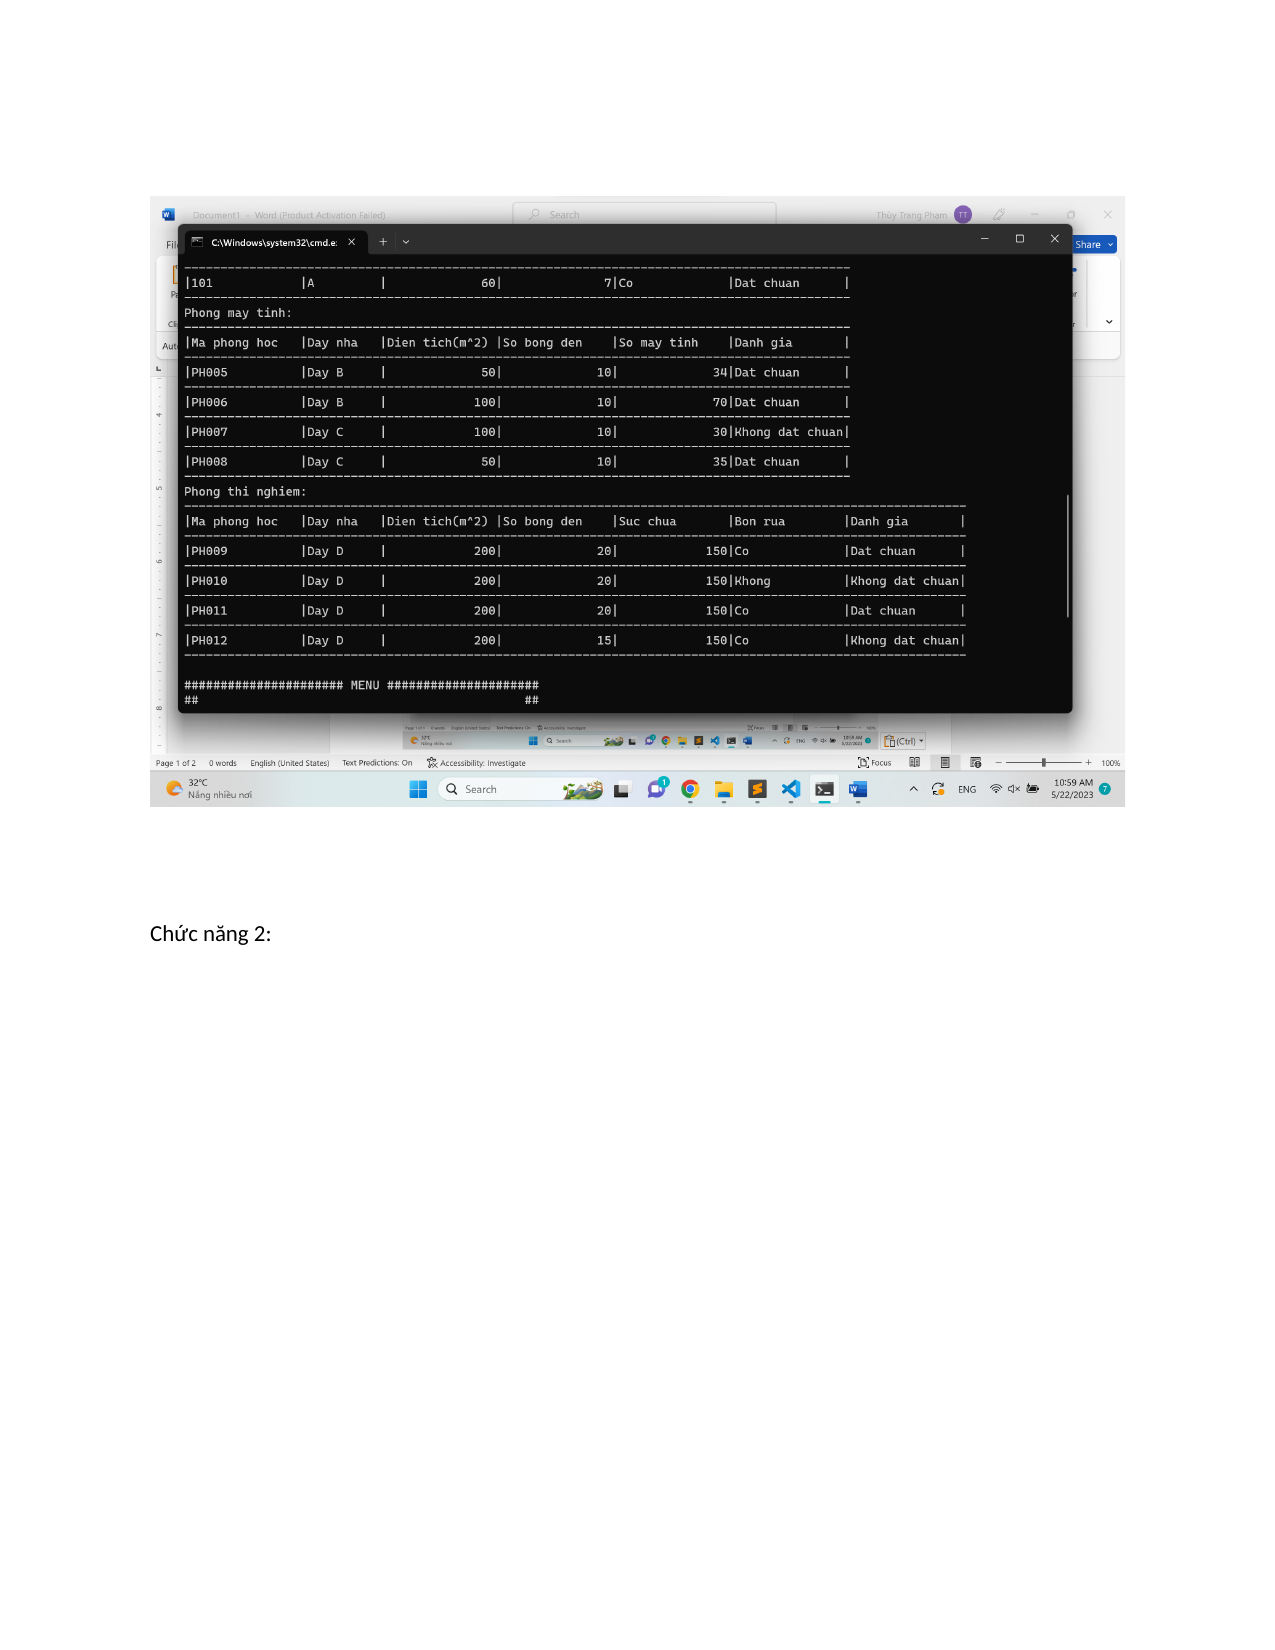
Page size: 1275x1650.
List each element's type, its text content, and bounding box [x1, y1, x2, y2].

picture [150, 196, 1125, 807]
text Chức năng 2: [150, 919, 1125, 947]
